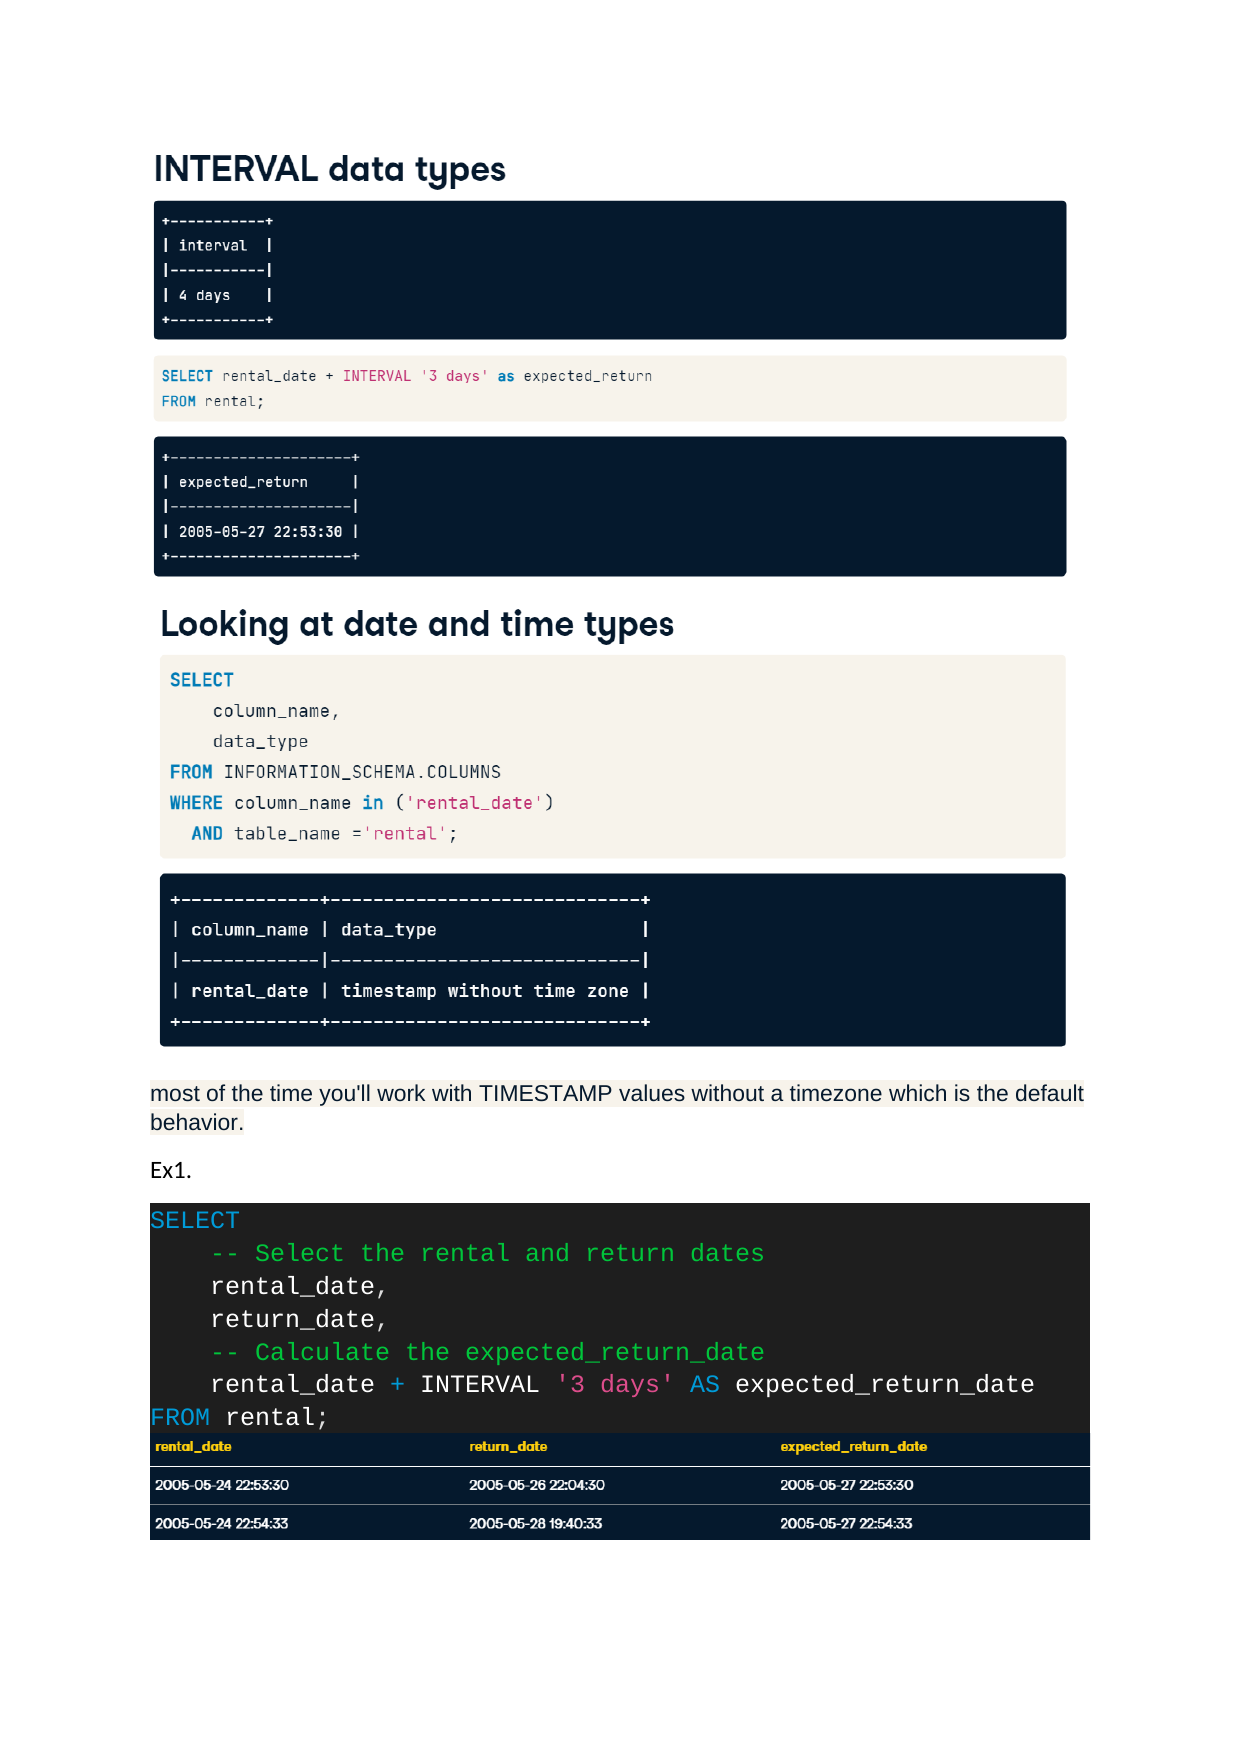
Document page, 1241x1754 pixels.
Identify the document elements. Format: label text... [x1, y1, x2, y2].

picture [150, 1433, 1091, 1540]
text -- Calculate the expected_return_date [150, 1335, 1090, 1368]
picture [150, 604, 1091, 1062]
text most of the time you'll work with TIMESTAMP values without a timezone which is the default behavior. [150, 1080, 1090, 1135]
text return_date, [150, 1302, 1090, 1335]
text SELECT [150, 1203, 1090, 1236]
text -- Select the rental and return dates [150, 1236, 1090, 1269]
text FROM rental; [150, 1400, 1090, 1433]
text Ex1. [150, 1154, 1090, 1184]
text rental_date, [150, 1269, 1090, 1302]
text rental_date + INTERVAL '3 days' AS expected_return_date [150, 1368, 1090, 1400]
picture [150, 150, 1091, 586]
